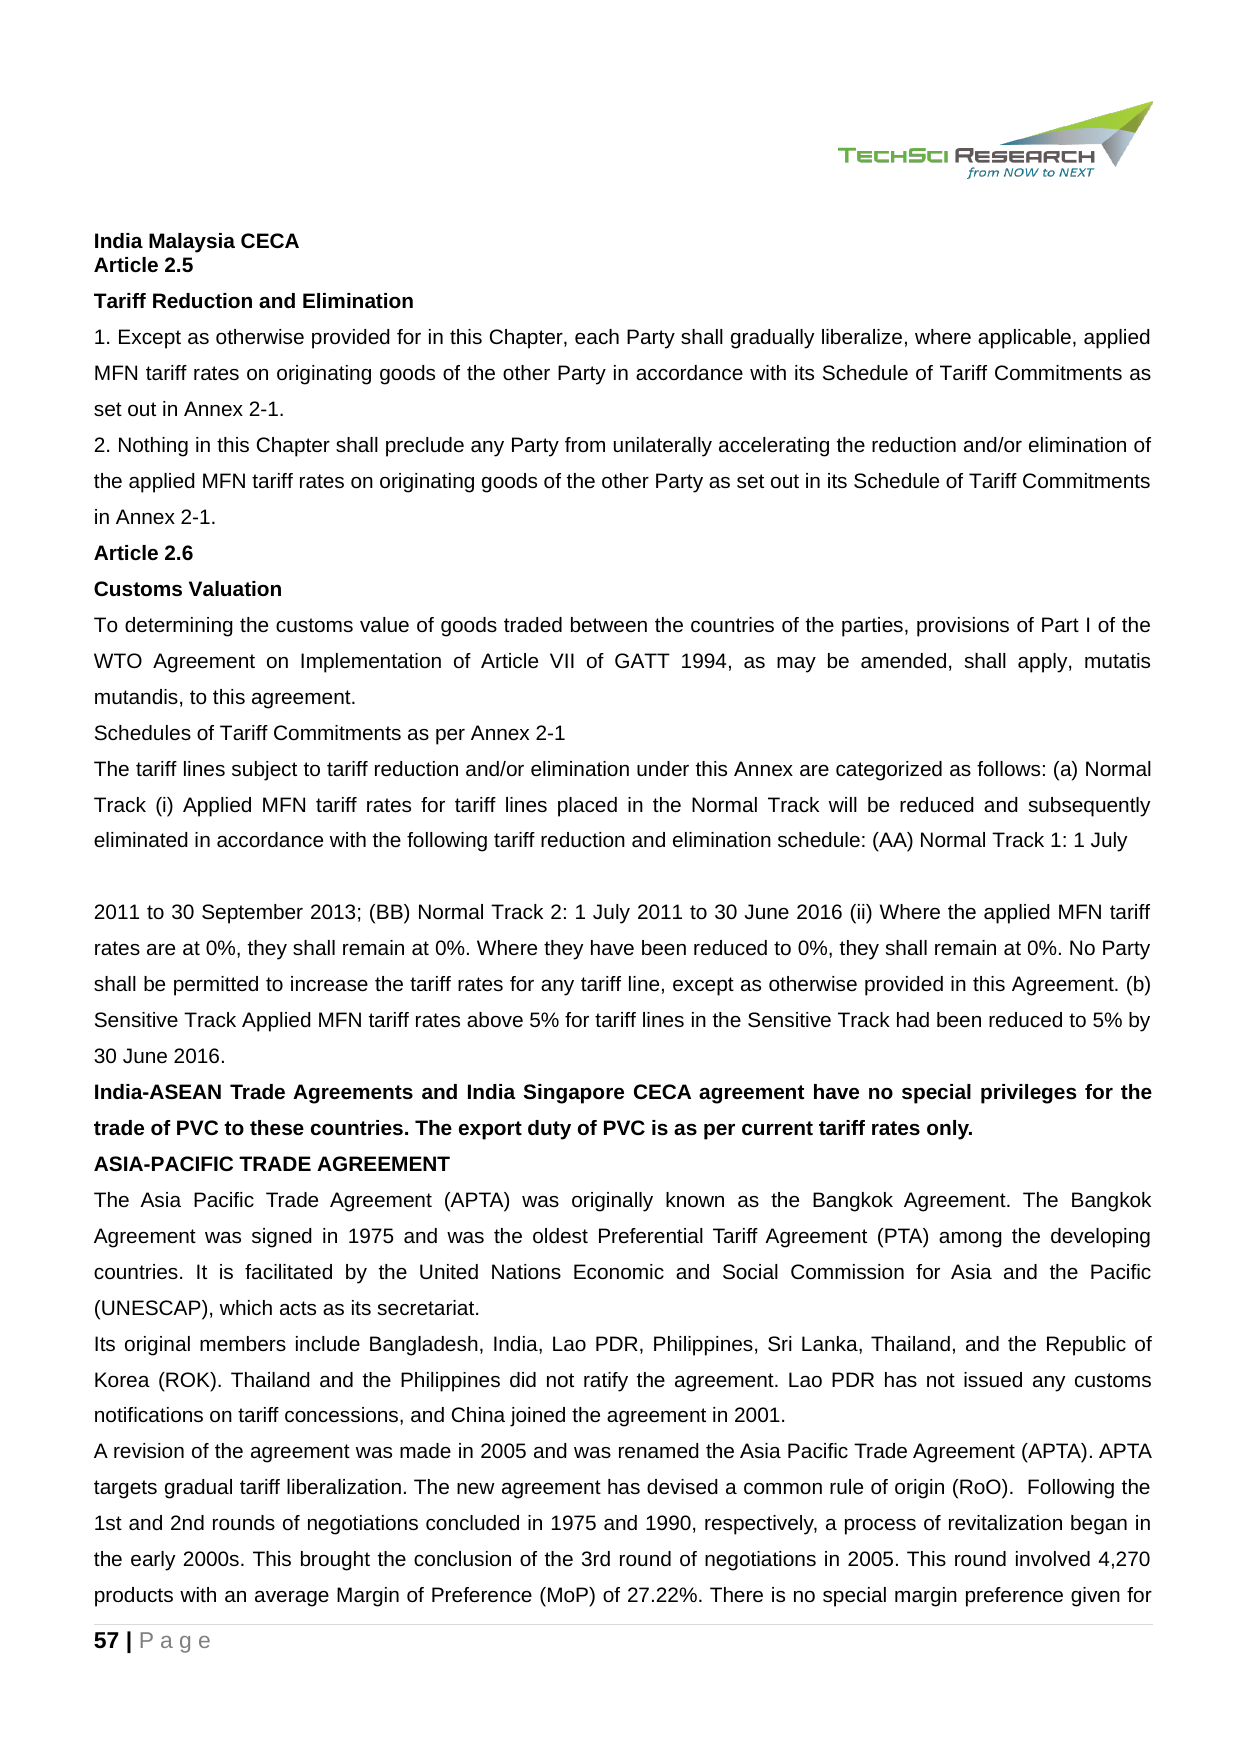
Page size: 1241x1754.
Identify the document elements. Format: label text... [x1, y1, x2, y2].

text India Malaysia CECA [94, 229, 1153, 253]
text ASIA-PACIFIC TRADE AGREEMENT [94, 1152, 1153, 1176]
text Schedules of Tariff Commitments as per Annex 2-1 [94, 721, 1153, 744]
text Article 2.6 [94, 541, 1153, 565]
text 2. Nothing in this Chapter shall preclude any Party from unilaterally accelerating the reduction and/or elimination of the applied MFN tariff rates on originating goods of the other Party as set out in its Schedule of Tariff Commitments in Annex 2-1. [94, 433, 1153, 529]
text 2011 to 30 September 2013; (BB) Normal Track 2: 1 July 2011 to 30 June 2016 (ii) Where the applied MFN tariff rates are at 0%, they shall remain at 0%. Where they have been reduced to 0%, they shall remain at 0%. No Party shall be permitted to increase the tariff rates for any tariff line, except as otherwise provided in this Agreement. (b) Sensitive Track Applied MFN tariff rates above 5% for tariff lines in the Sensitive Track had been reduced to 5% by 30 June 2016. [94, 900, 1153, 1068]
text The tariff lines subject to tariff reduction and/or elimination under this Annex are categorized as follows: (a) Normal Track (i) Applied MFN tariff rates for tariff lines placed in the Normal Track will be reduced and subsequently eliminated in accordance with the following tariff reduction and elimination schedule: (AA) Normal Track 1: 1 July [94, 756, 1153, 852]
text The Asia Pacific Trade Agreement (APTA) was originally known as the Bangkok Agreement. The Bangkok Agreement was signed in 1975 and was the oldest Preferential Tariff Agreement (PTA) among the developing countries. It is facilitated by the United Nations Economic and Social Commission for Asia and the Pacific (UNESCAP), which acts as its secretariat. [94, 1188, 1153, 1319]
text Customs Valuation [94, 577, 1153, 601]
text India-ASEAN Trade Agreements and India Singapore CECA agreement have no special privileges for the trade of PVC to these countries. The export duty of PVC is as per current tariff rates only. [94, 1080, 1153, 1140]
text To determining the customs value of goods traded between the countries of the parties, provisions of Part I of the WTO Agreement on Implementation of Article VII of GATT 1994, as may be amended, shall apply, mutatis mutandis, to this agreement. [94, 613, 1153, 708]
text Article 2.5 [94, 253, 1153, 277]
text Its original members include Bangladesh, India, Lao PDR, Philippines, Sri Lanka, Thailand, and the Republic of Korea (ROK). Thailand and the Philippines did not ratify the agreement. Lao PDR has not issued any customs notifications on tariff concessions, and China joined the agreement in 2001. [94, 1331, 1153, 1427]
text 1. Except as otherwise provided for in this Chapter, each Party shall gradually liberalize, where applicable, applied MFN tariff rates on originating goods of the other Party in accordance with its Schedule of Tariff Commitments as set out in Annex 2-1. [94, 325, 1153, 421]
picture [835, 100, 1154, 180]
text Tariff Reduction and Elimination [94, 289, 1153, 313]
